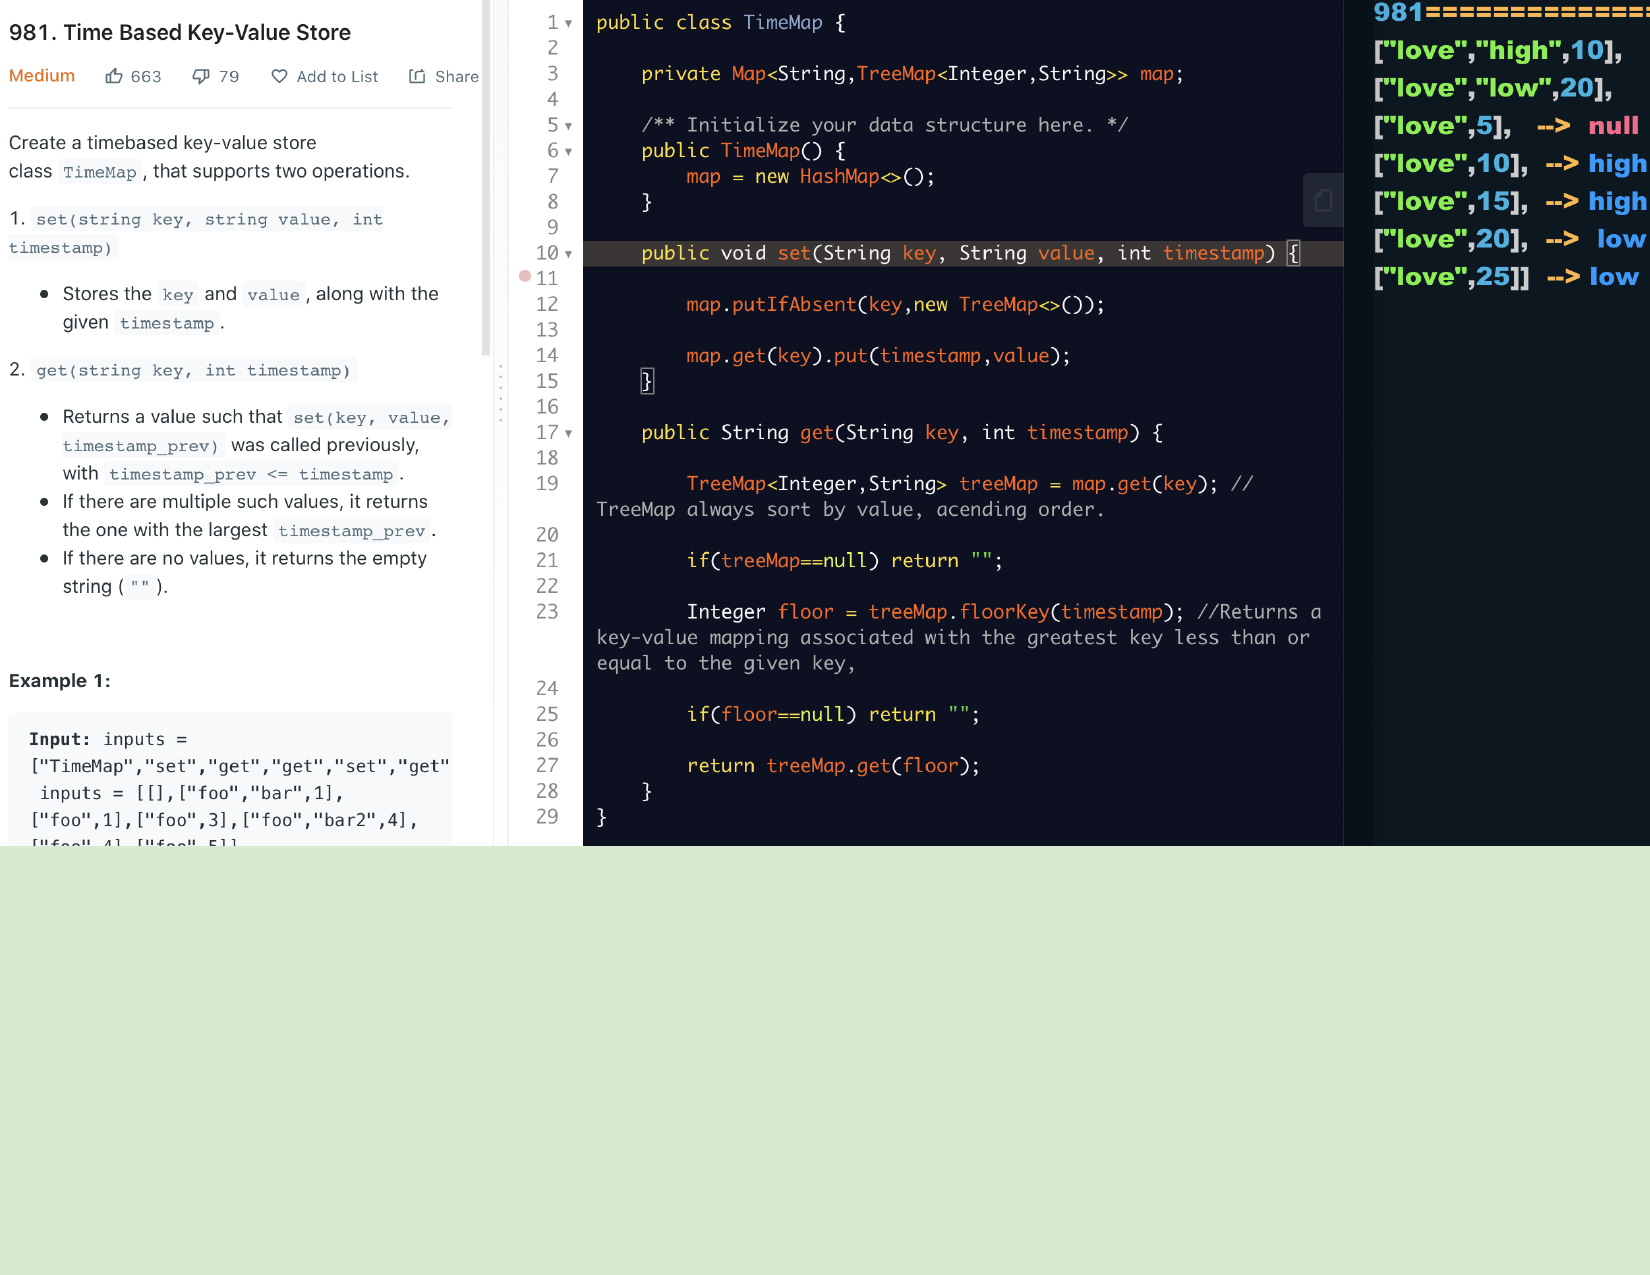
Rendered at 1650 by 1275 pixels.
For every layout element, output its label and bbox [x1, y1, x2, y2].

picture [0, 0, 1650, 846]
